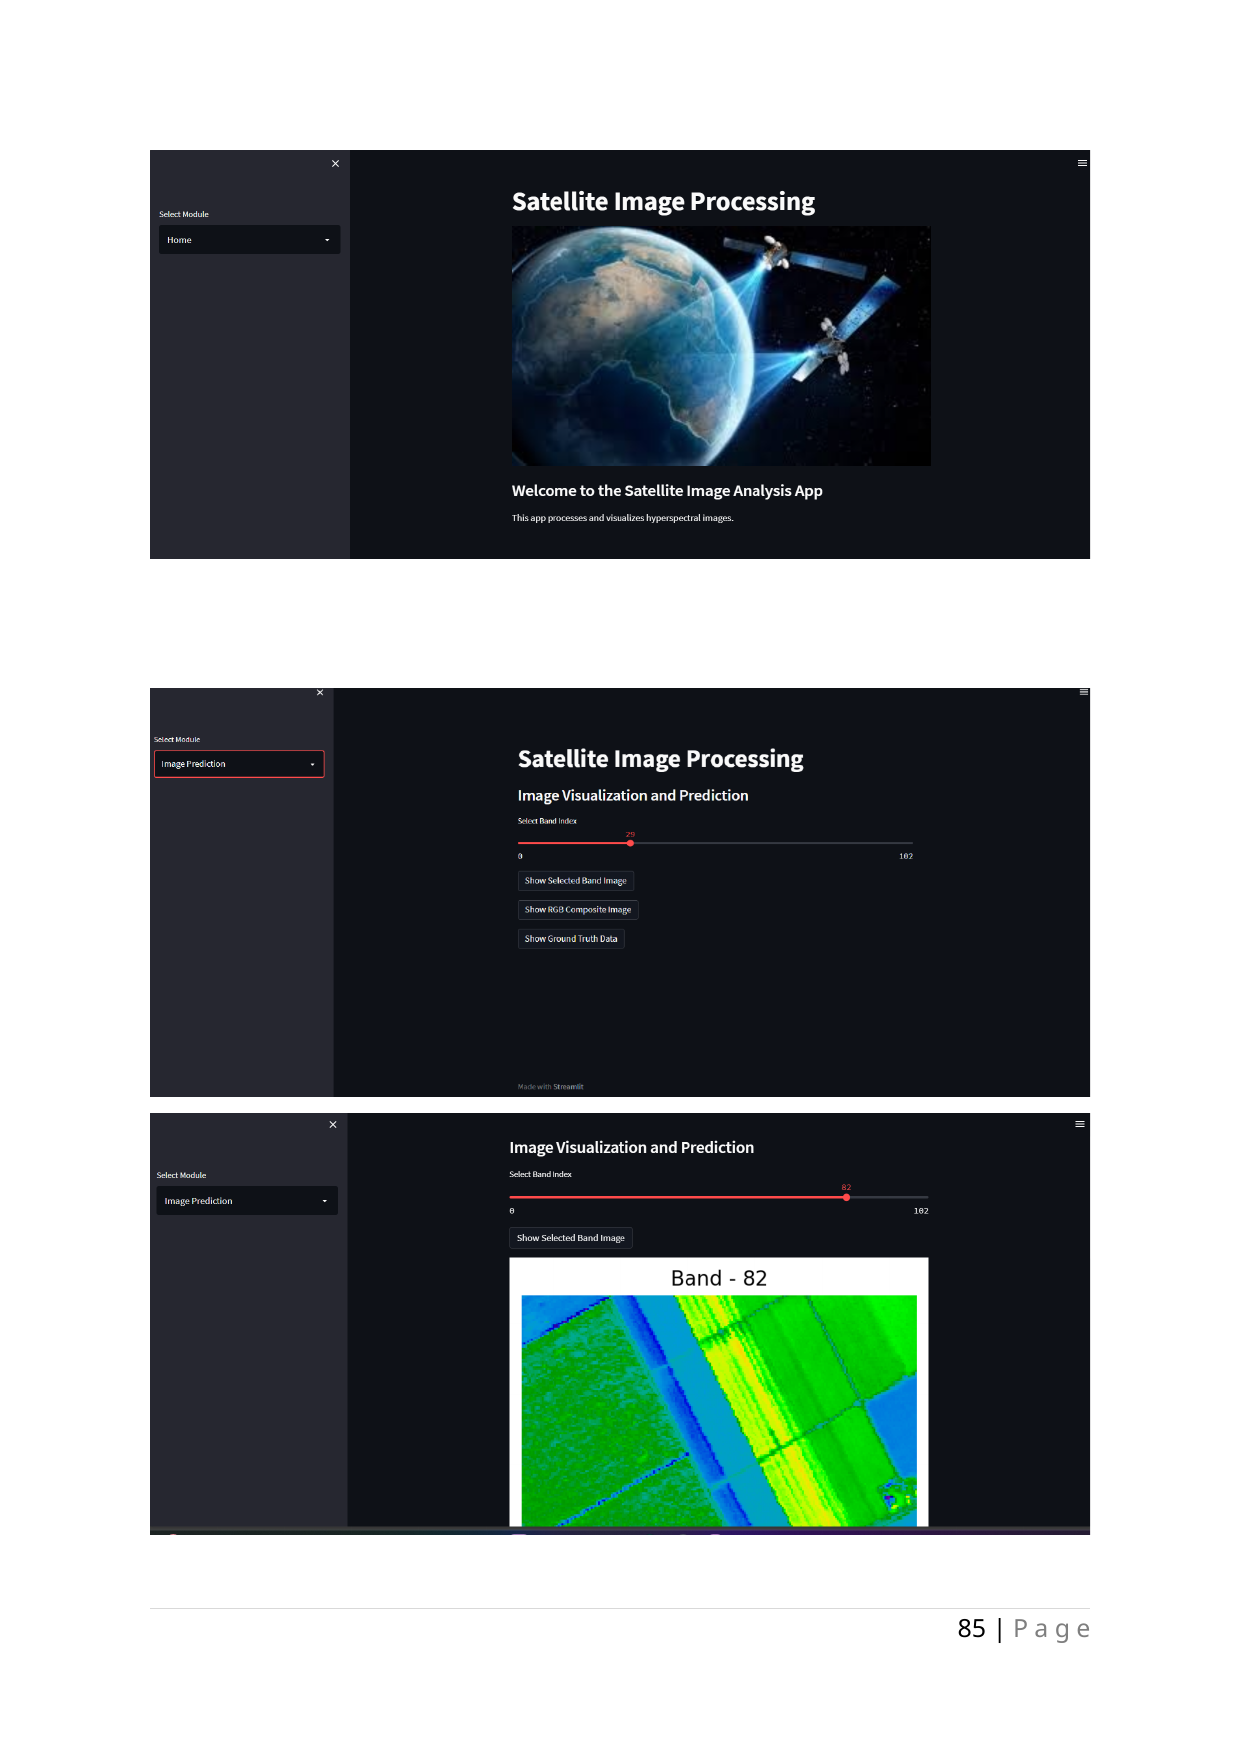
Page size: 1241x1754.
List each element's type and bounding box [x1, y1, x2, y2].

picture [150, 1113, 1091, 1535]
picture [150, 150, 1091, 559]
picture [150, 688, 1091, 1097]
